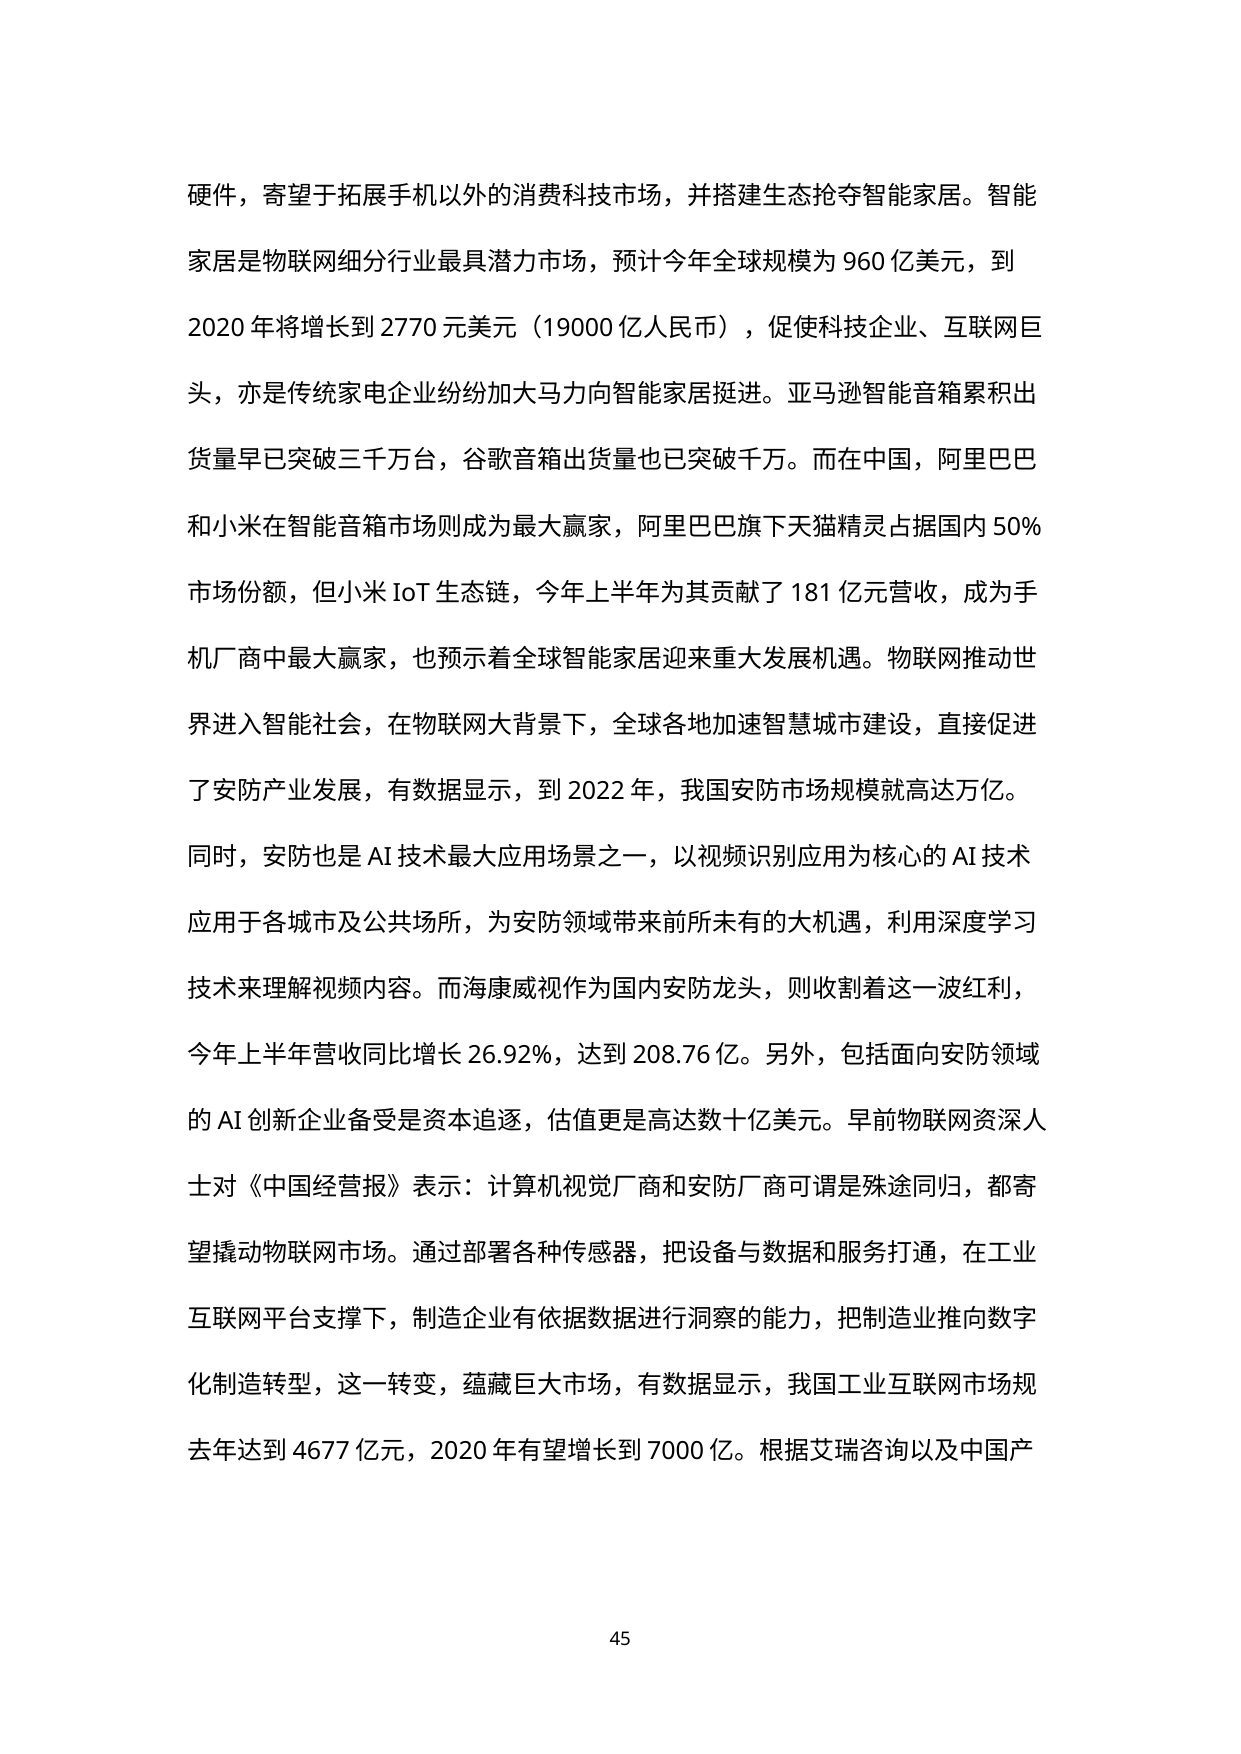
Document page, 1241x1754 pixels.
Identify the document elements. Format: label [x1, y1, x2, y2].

text [187, 172, 1053, 1471]
